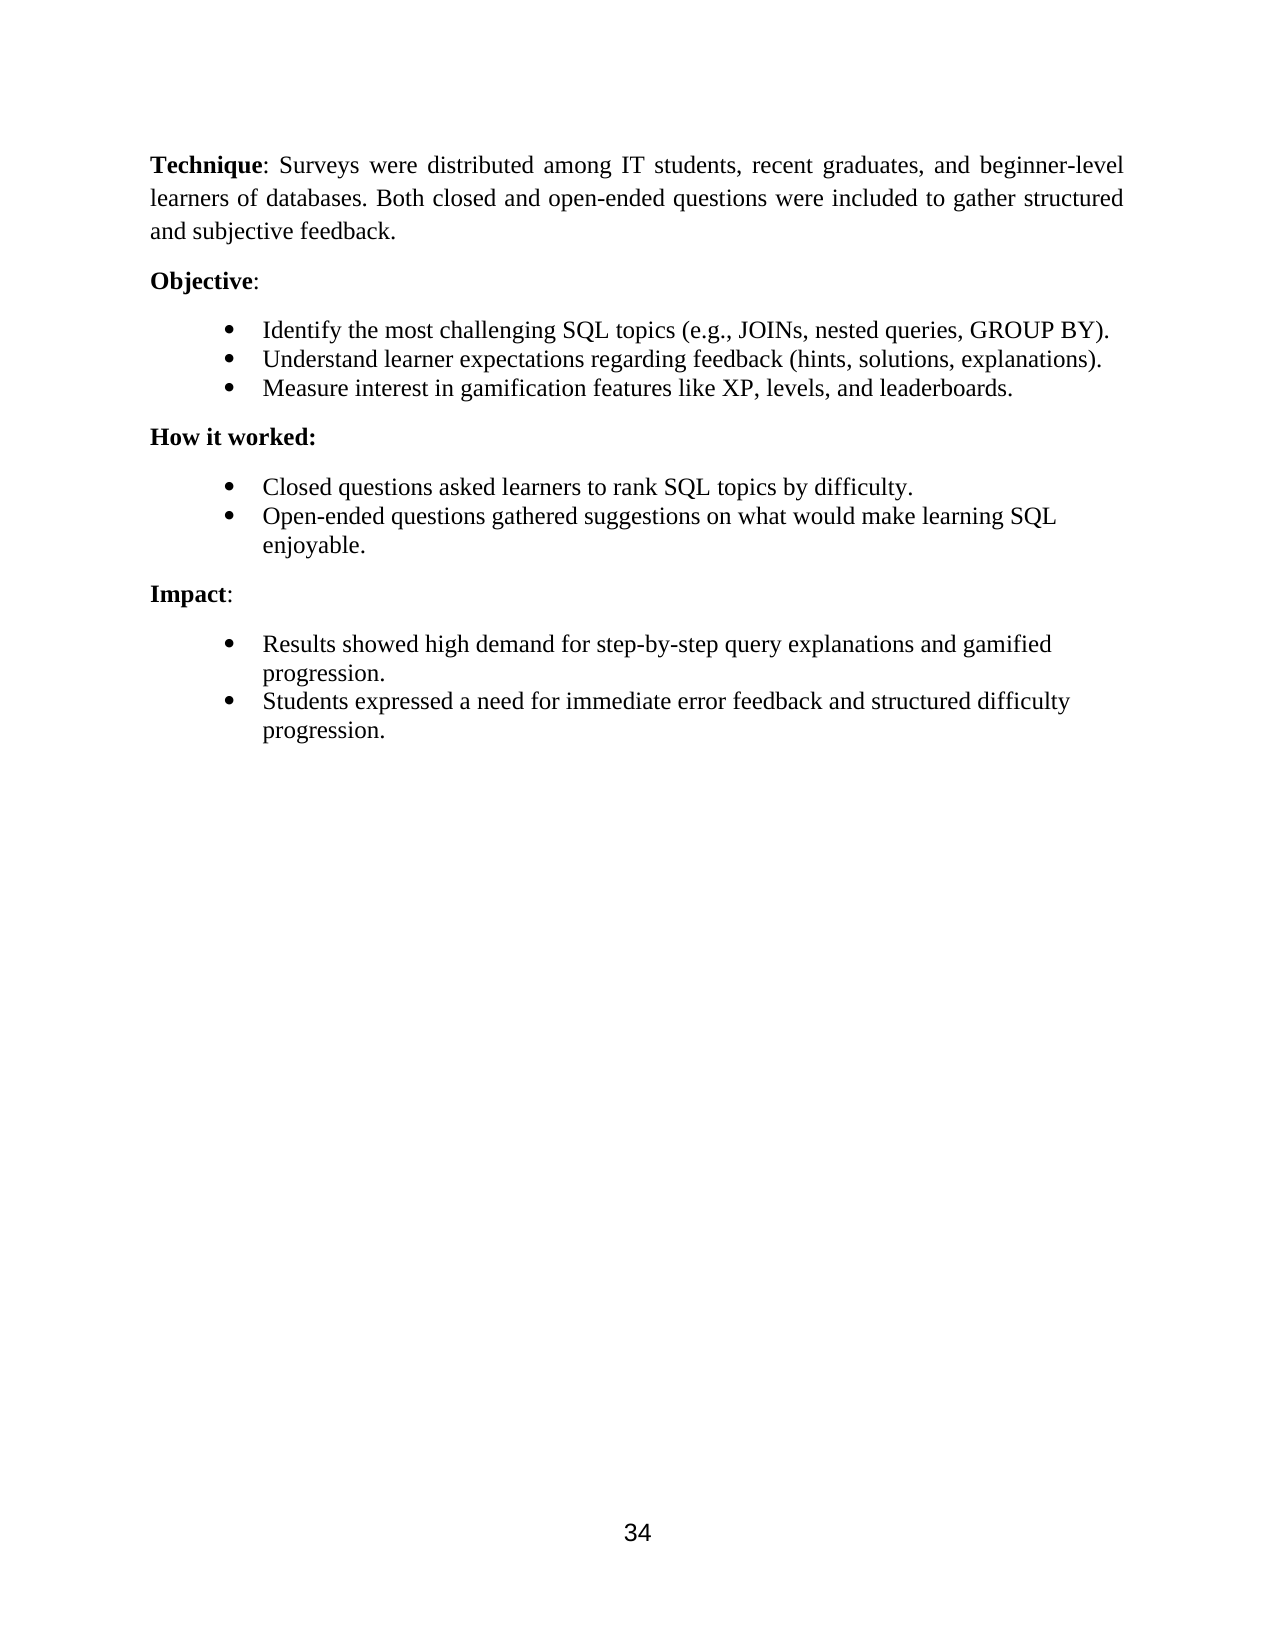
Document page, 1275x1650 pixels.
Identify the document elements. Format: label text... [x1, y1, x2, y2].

text Technique: Surveys were distributed among IT students, recent graduates, and beginner-level learners of databases. Both closed and open-ended questions were included to gather structured and subjective feedback. [150, 150, 1125, 245]
text Results showed high demand for step-by-step query explanations and gamified progression. [225, 629, 1125, 686]
text How it worked: [150, 422, 1125, 451]
text Objective: [150, 266, 1125, 294]
text Understand learner expectations regarding feedback (hints, solutions, explanations). [225, 344, 1125, 373]
text Impact: [150, 579, 1125, 608]
text Students expressed a need for immediate error feedback and structured difficulty progression. [225, 686, 1125, 744]
text Open-ended questions gathered suggestions on what would make learning SQL enjoyable. [225, 501, 1125, 558]
text Measure interest in gamification features like XP, levels, and leaderboards. [225, 373, 1125, 402]
text Identify the most challenging SQL topics (e.g., JOINs, nested queries, GROUP BY). [225, 315, 1125, 344]
text Closed questions asked learners to rank SQL topics by difficulty. [225, 472, 1125, 501]
